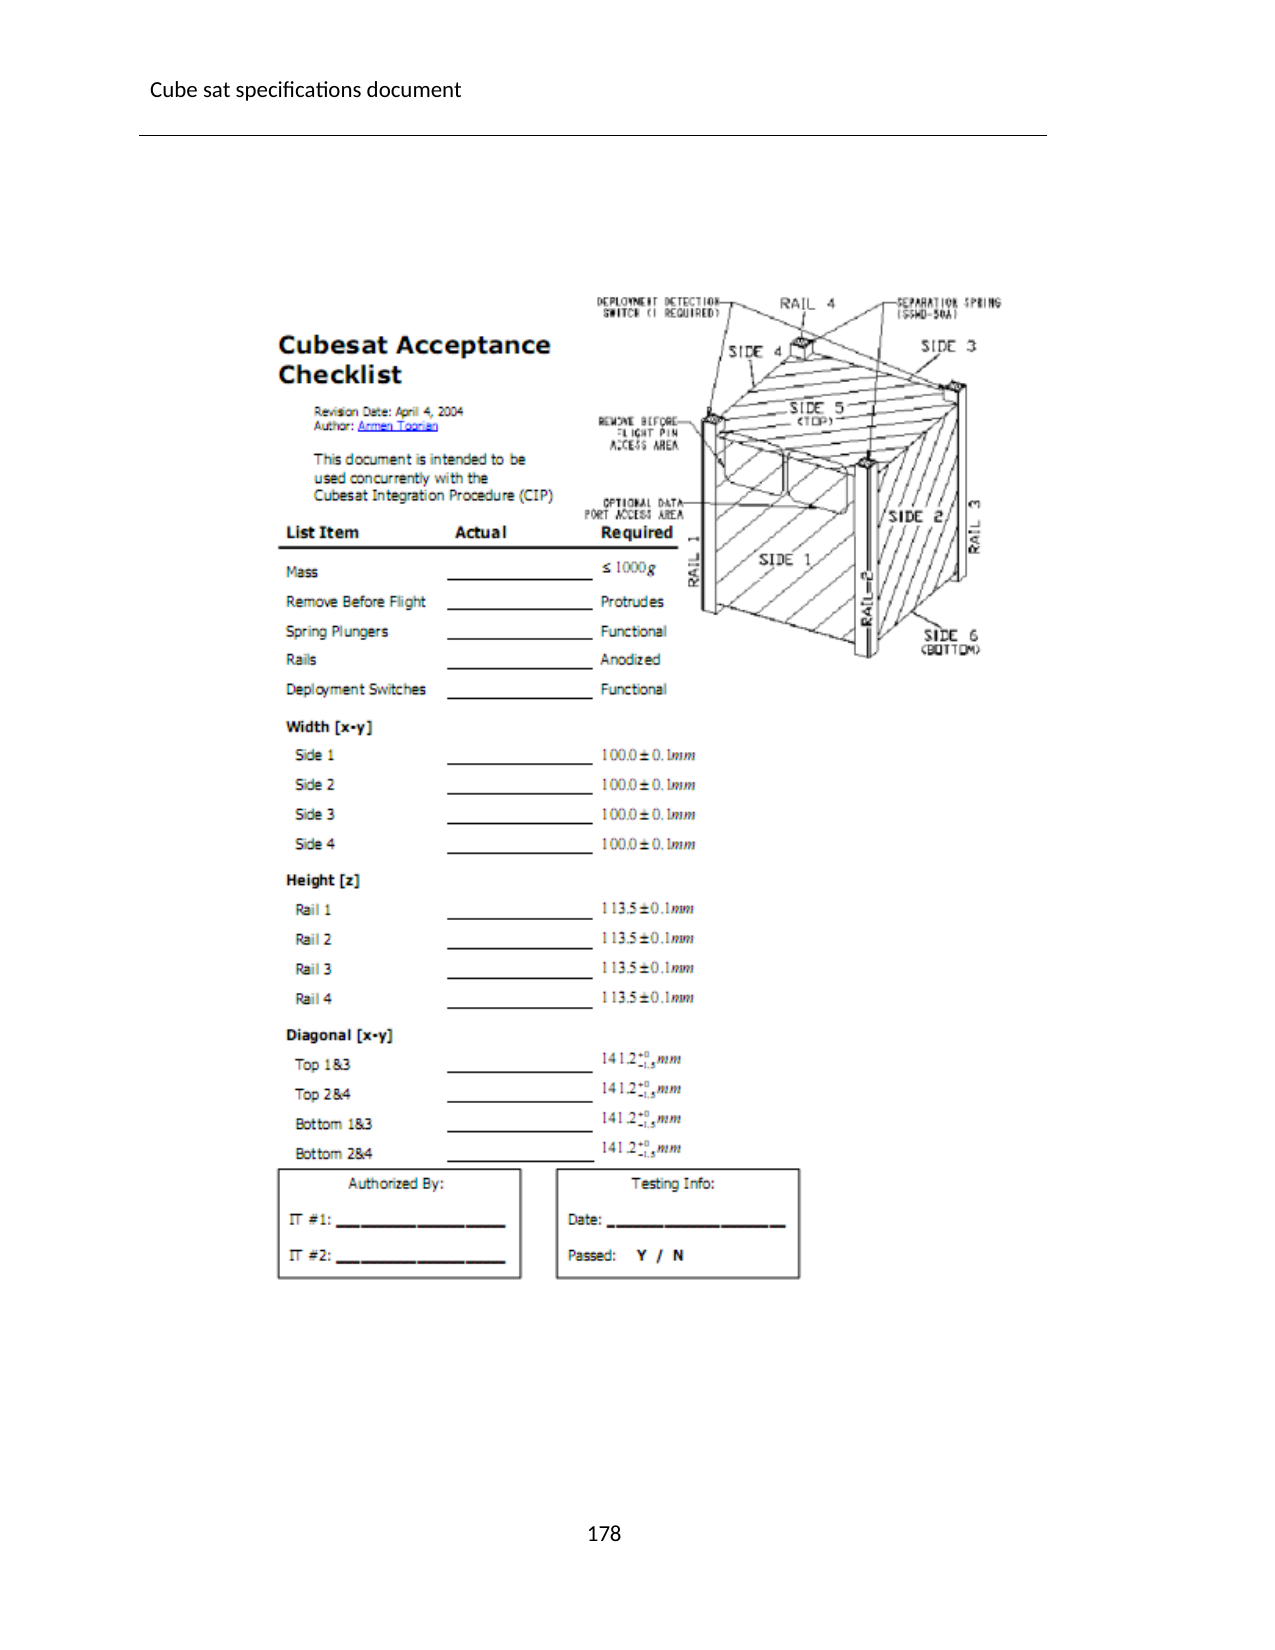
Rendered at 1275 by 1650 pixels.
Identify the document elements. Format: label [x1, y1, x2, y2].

picture [197, 285, 1011, 1347]
